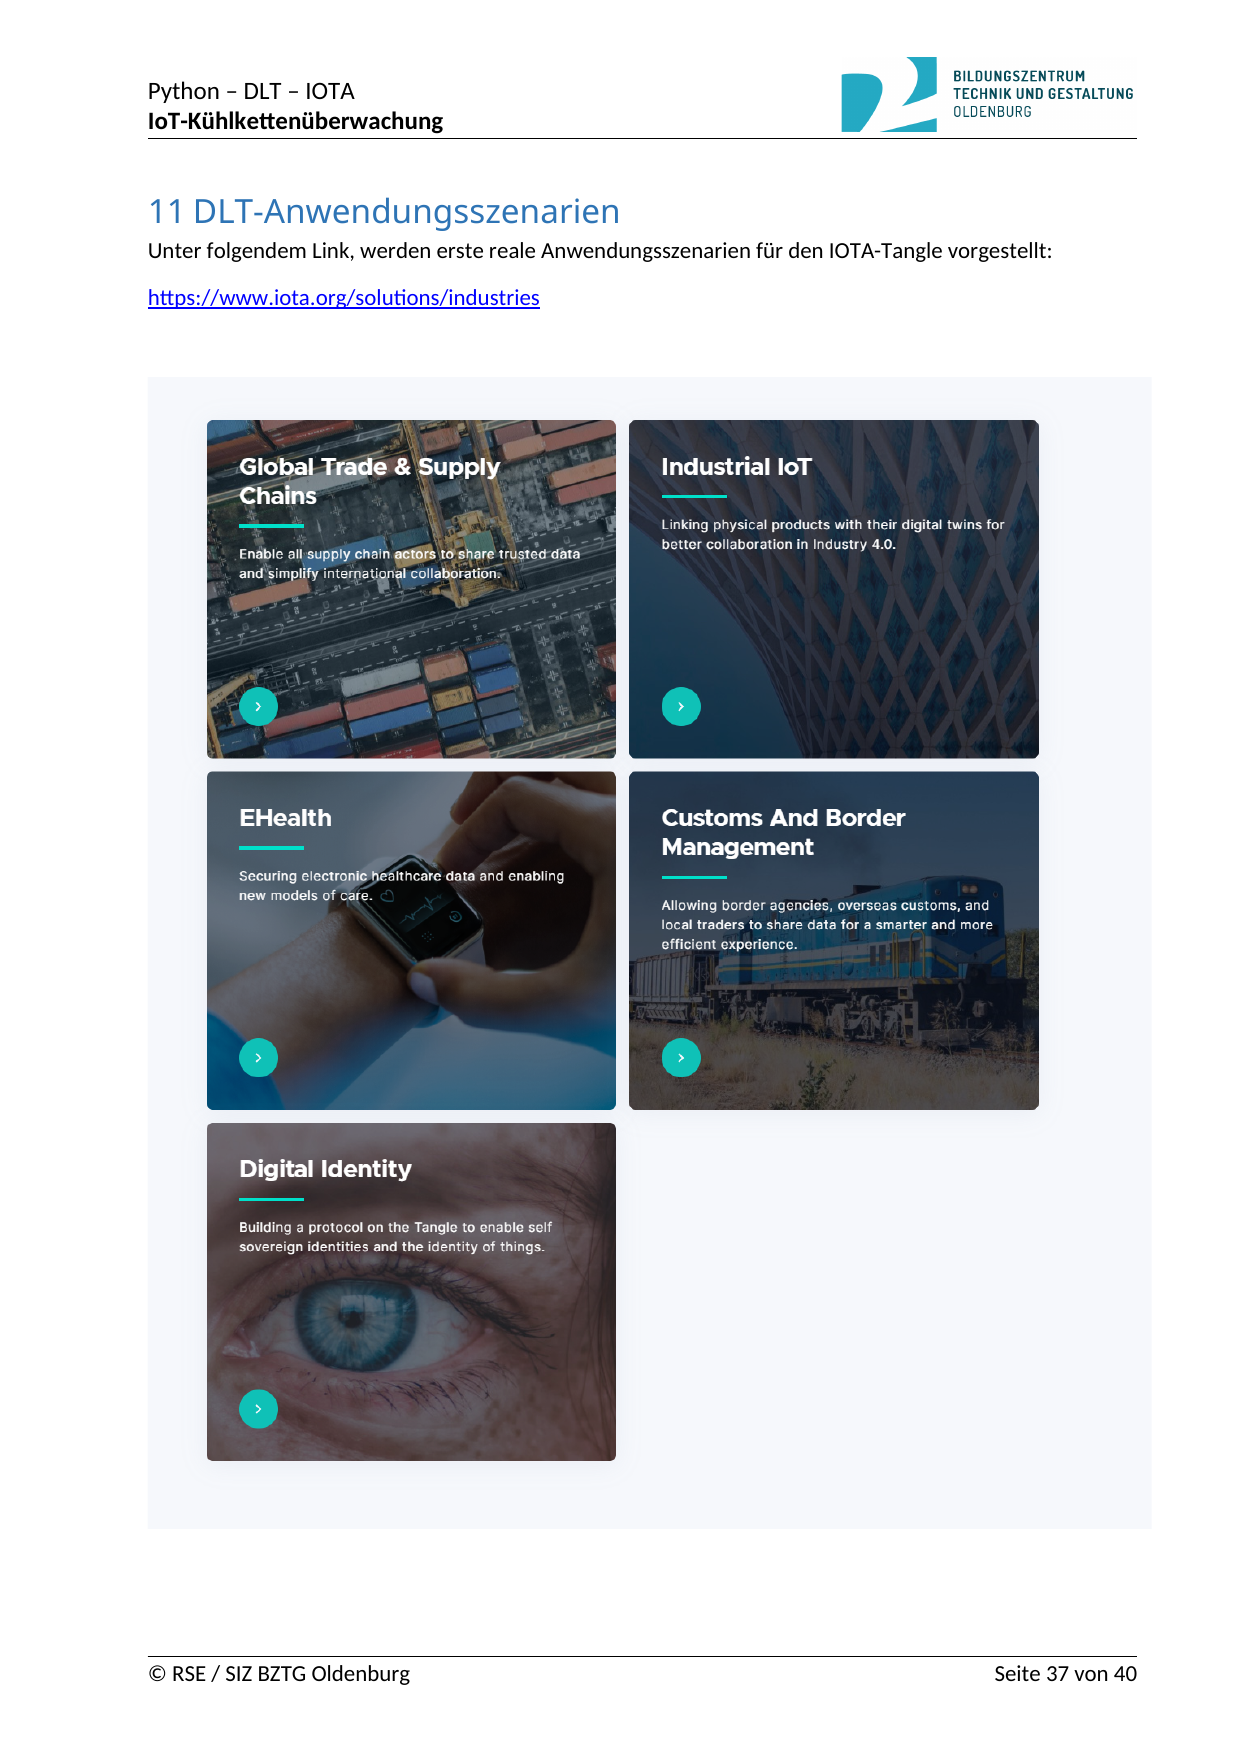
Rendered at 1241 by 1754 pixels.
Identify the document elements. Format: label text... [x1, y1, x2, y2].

picture [841, 57, 1137, 132]
subtitle DLT-Anwendungsszenarien [148, 187, 1137, 233]
picture [147, 377, 1152, 1529]
text https://www.iota.org/solutions/industries [148, 283, 1137, 311]
text Unter folgendem Link, werden erste reale Anwendungsszenarien für den IOTA-Tangle vorgestellt: [148, 236, 1137, 264]
